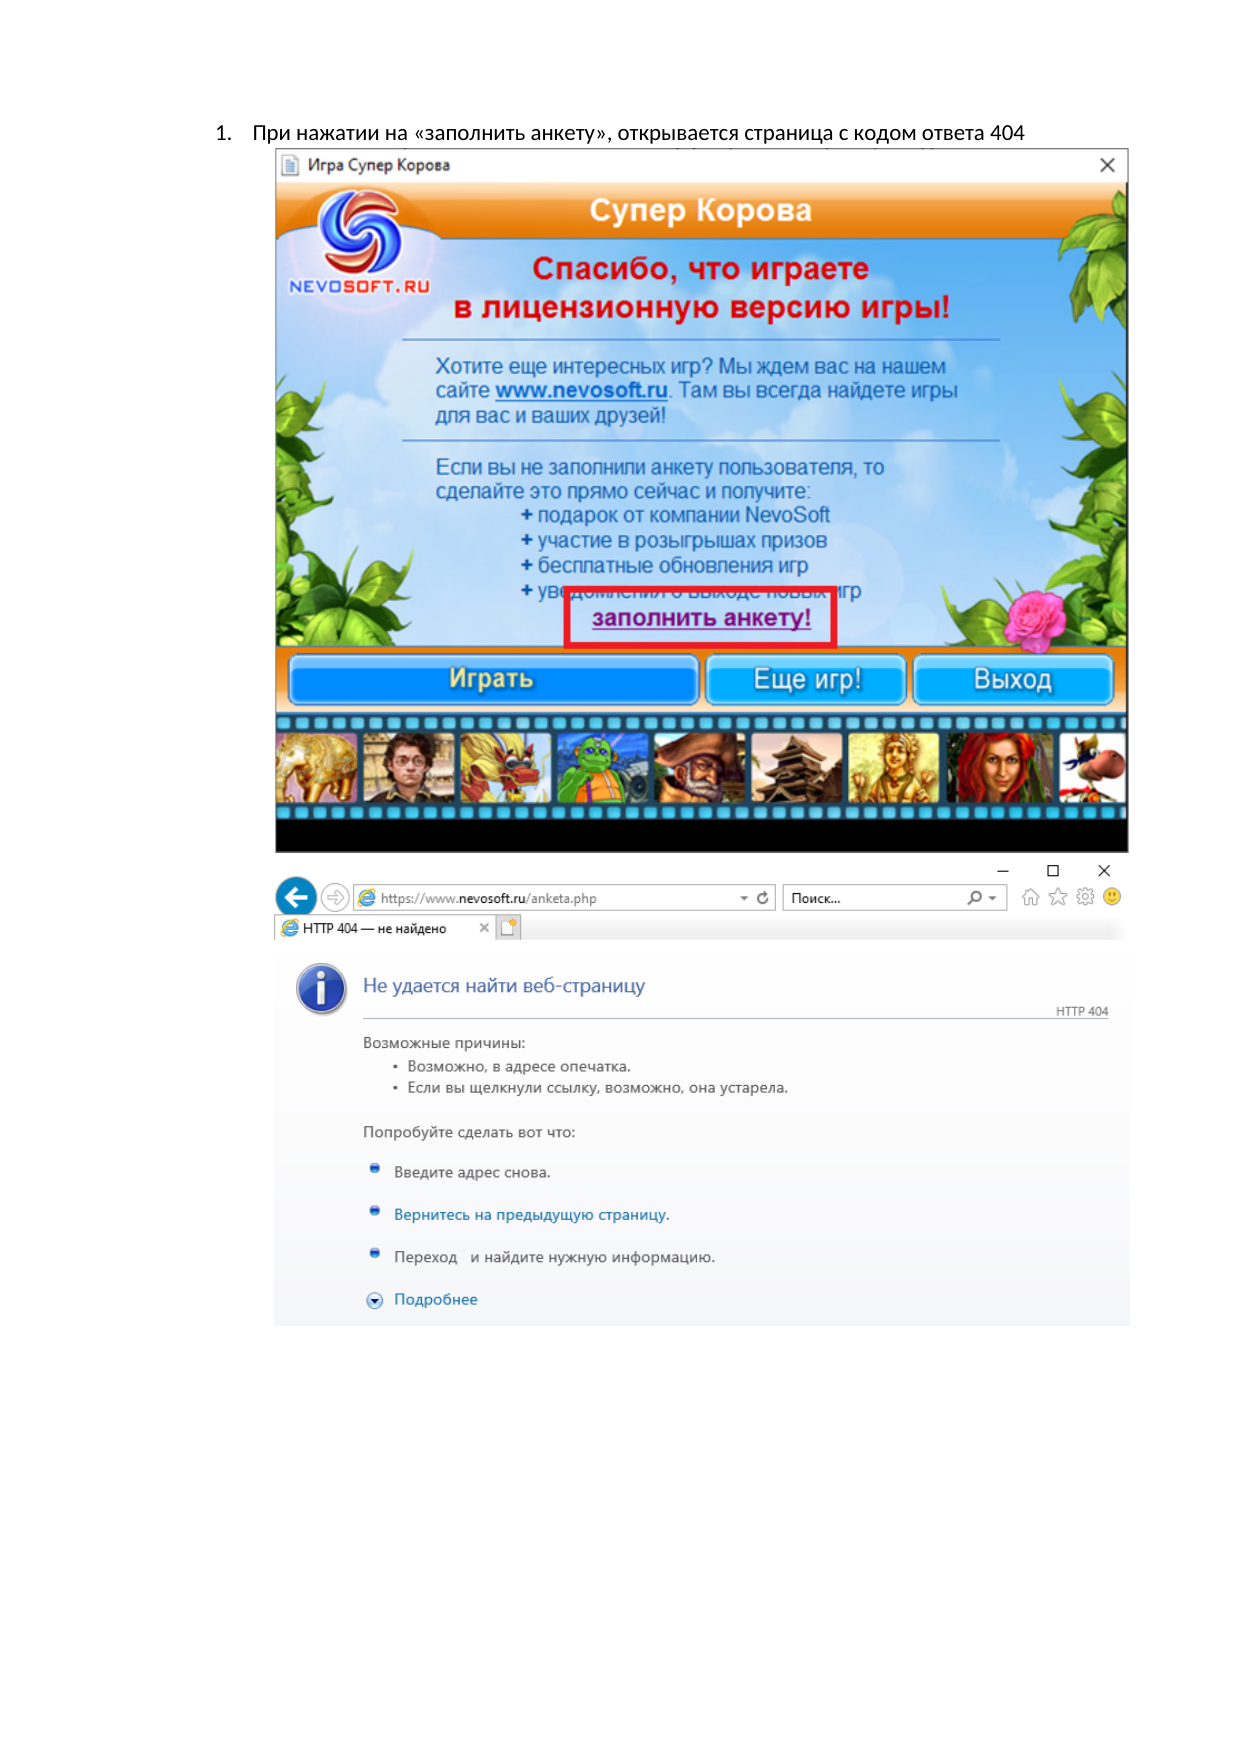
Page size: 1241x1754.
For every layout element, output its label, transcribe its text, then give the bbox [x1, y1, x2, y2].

picture [273, 854, 1131, 1327]
picture [275, 148, 1129, 853]
list При нажатии на «заполнить анкету», открывается страница с кодом ответа 404 [215, 118, 1152, 146]
